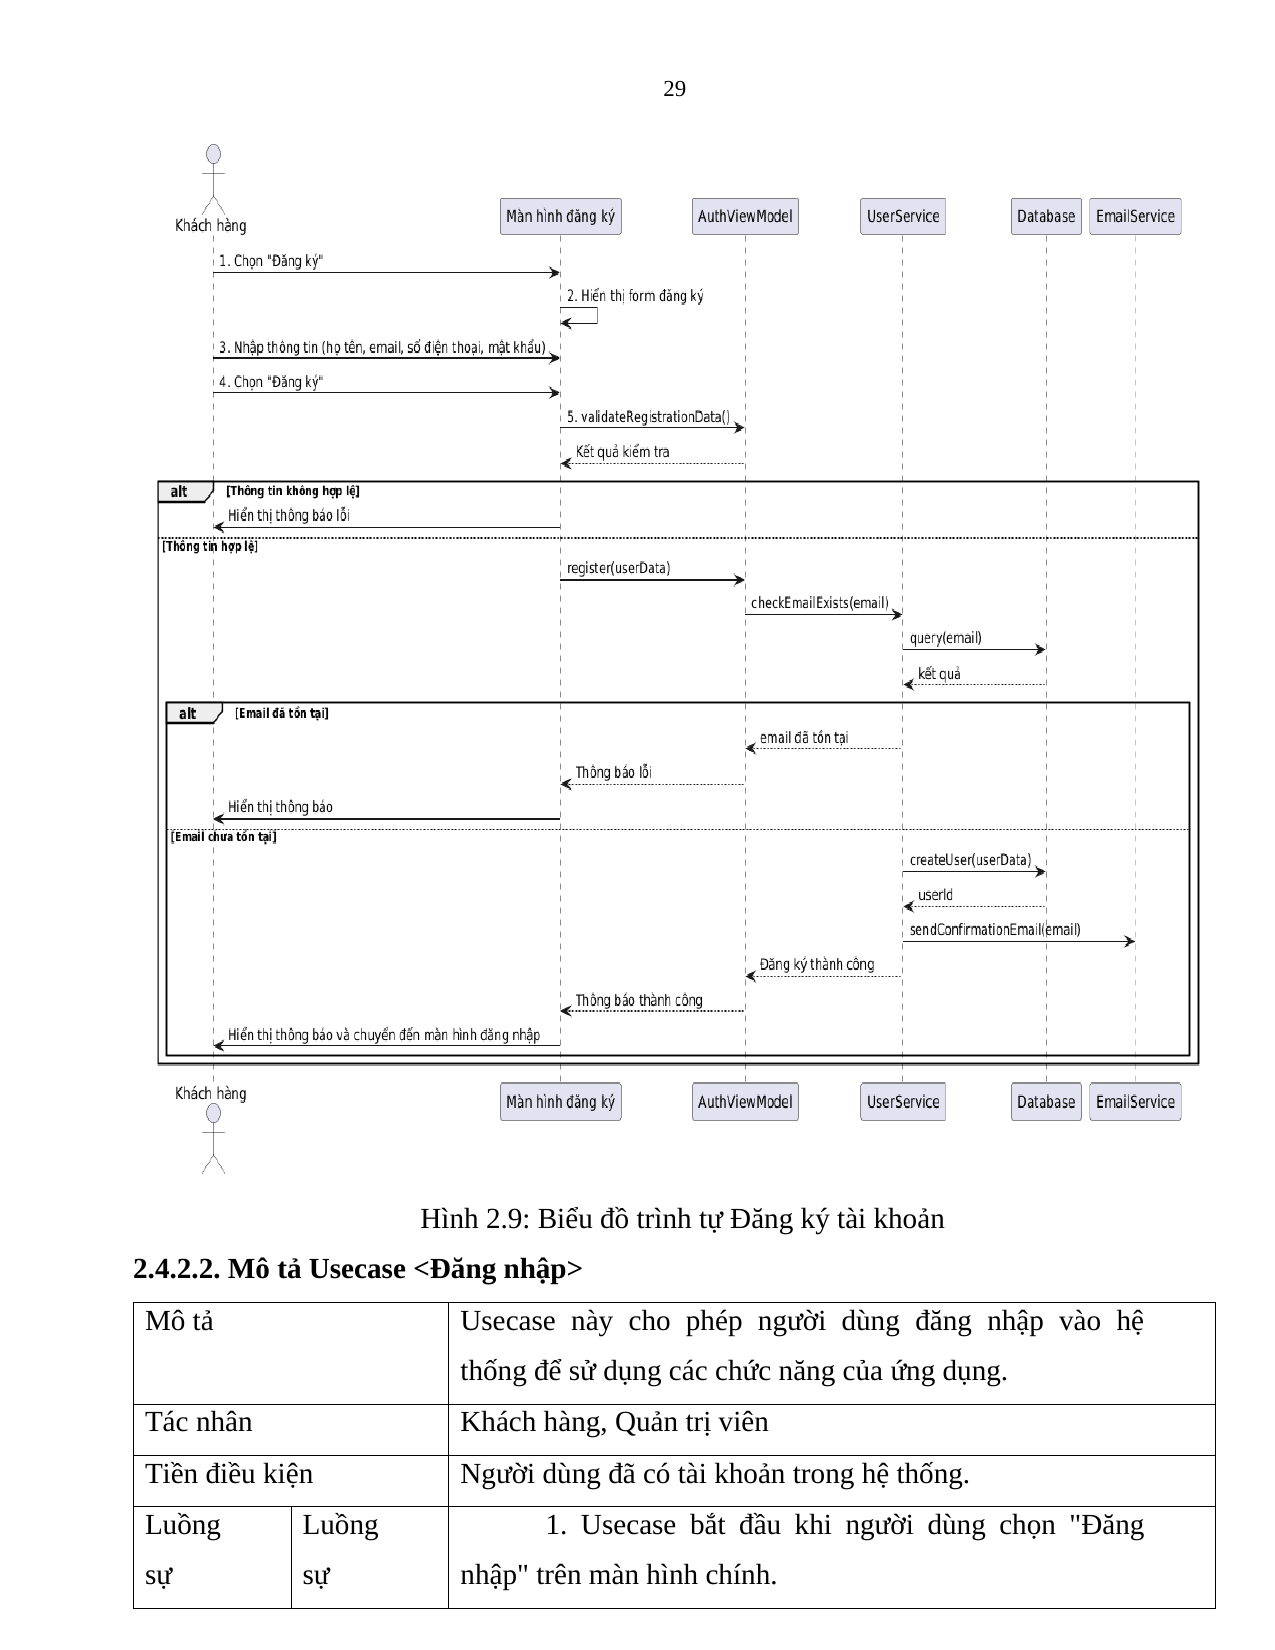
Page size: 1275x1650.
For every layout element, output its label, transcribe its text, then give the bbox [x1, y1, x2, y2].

text 2.4.2.2. Mô tả Usecase <Đăng nhập> [133, 1252, 1216, 1285]
table_header Usecase này cho phép người dùng đăng nhập vào hệ thống để sử dụng các chức năng của ứng dụng. [449, 1303, 1215, 1403]
table_cell Tiền điều kiện [134, 1456, 448, 1506]
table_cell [449, 1507, 1215, 1607]
picture [132, 137, 1214, 1185]
table_cell Khách hàng, Quản trị viên [449, 1405, 1215, 1455]
table_cell Luồng sự kiện chính [292, 1507, 448, 1607]
table_cell Người dùng đã có tài khoản trong hệ thống. [449, 1456, 1215, 1506]
table_cell Tác nhân [134, 1405, 448, 1455]
table_cell Luồng sự kiện [134, 1507, 291, 1607]
text Hình 2.9: Biểu đồ trình tự Đăng ký tài khoản [133, 1201, 1157, 1235]
table_header Mô tả [134, 1303, 448, 1403]
